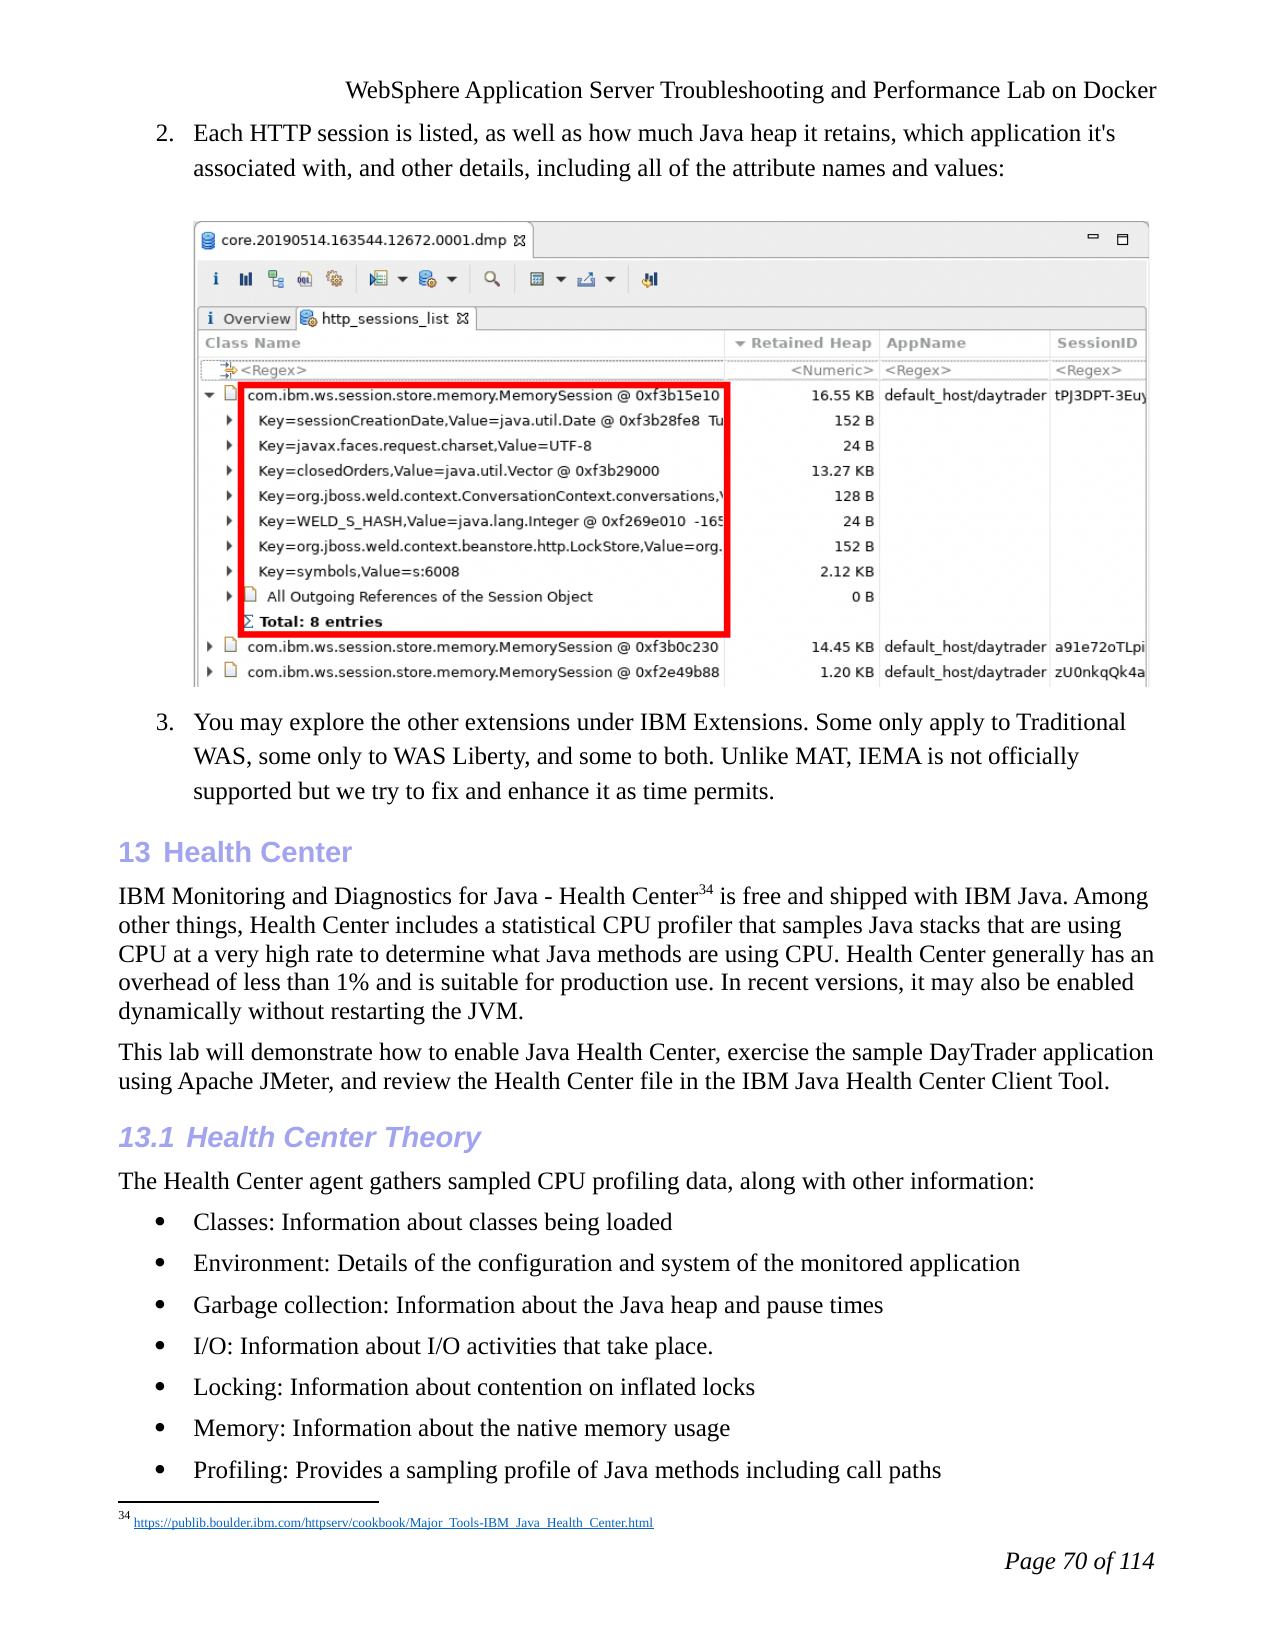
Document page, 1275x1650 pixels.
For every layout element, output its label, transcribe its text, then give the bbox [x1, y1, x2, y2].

list Garbage collection: Information about the Java heap and pause times [156, 1290, 1157, 1318]
text IBM Monitoring and Diagnostics for Java - Health Center is free and shipped with IBM Java. Among other things, Health Center includes a statistical CPU profiler that samples Java stacks that are using CPU at a very high rate to determine what Java methods are using CPU. Health Center generally has an overhead of less than 1% and is suitable for production use. In recent versions, it may also be enabled dynamically without restarting the JVM. [118, 881, 1157, 1025]
text The Health Center agent gathers sampled CPU profiling data, along with other information: [118, 1166, 1157, 1195]
subtitle Health Center Theory [118, 1120, 1157, 1153]
text This lab will demonstrate how to enable Java Health Center, exercise the sample DayTrader application using Apache JMeter, and review the Health Center file in the IBM Java Health Center Client Tool. [118, 1037, 1157, 1095]
list Classes: Information about classes being loaded [156, 1207, 1157, 1236]
list Locking: Information about contention on inflated locks [156, 1372, 1157, 1401]
subtitle Health Center [118, 835, 1157, 869]
list Environment: Details of the configuration and system of the monitored application [156, 1248, 1157, 1277]
list Memory: Information about the native memory usage [156, 1413, 1157, 1442]
list Profiling: Provides a sampling profile of Java methods including call paths [156, 1455, 1157, 1483]
picture [193, 221, 1150, 687]
list You may explore the other extensions under IBM Extensions. Some only apply to Traditional WAS, some only to WAS Liberty, and some to both. Unlike MAT, IEMA is not officially supported but we try to fix and enhance it as time permits. [156, 707, 1157, 804]
list I/O: Information about I/O activities that take place. [156, 1331, 1157, 1360]
